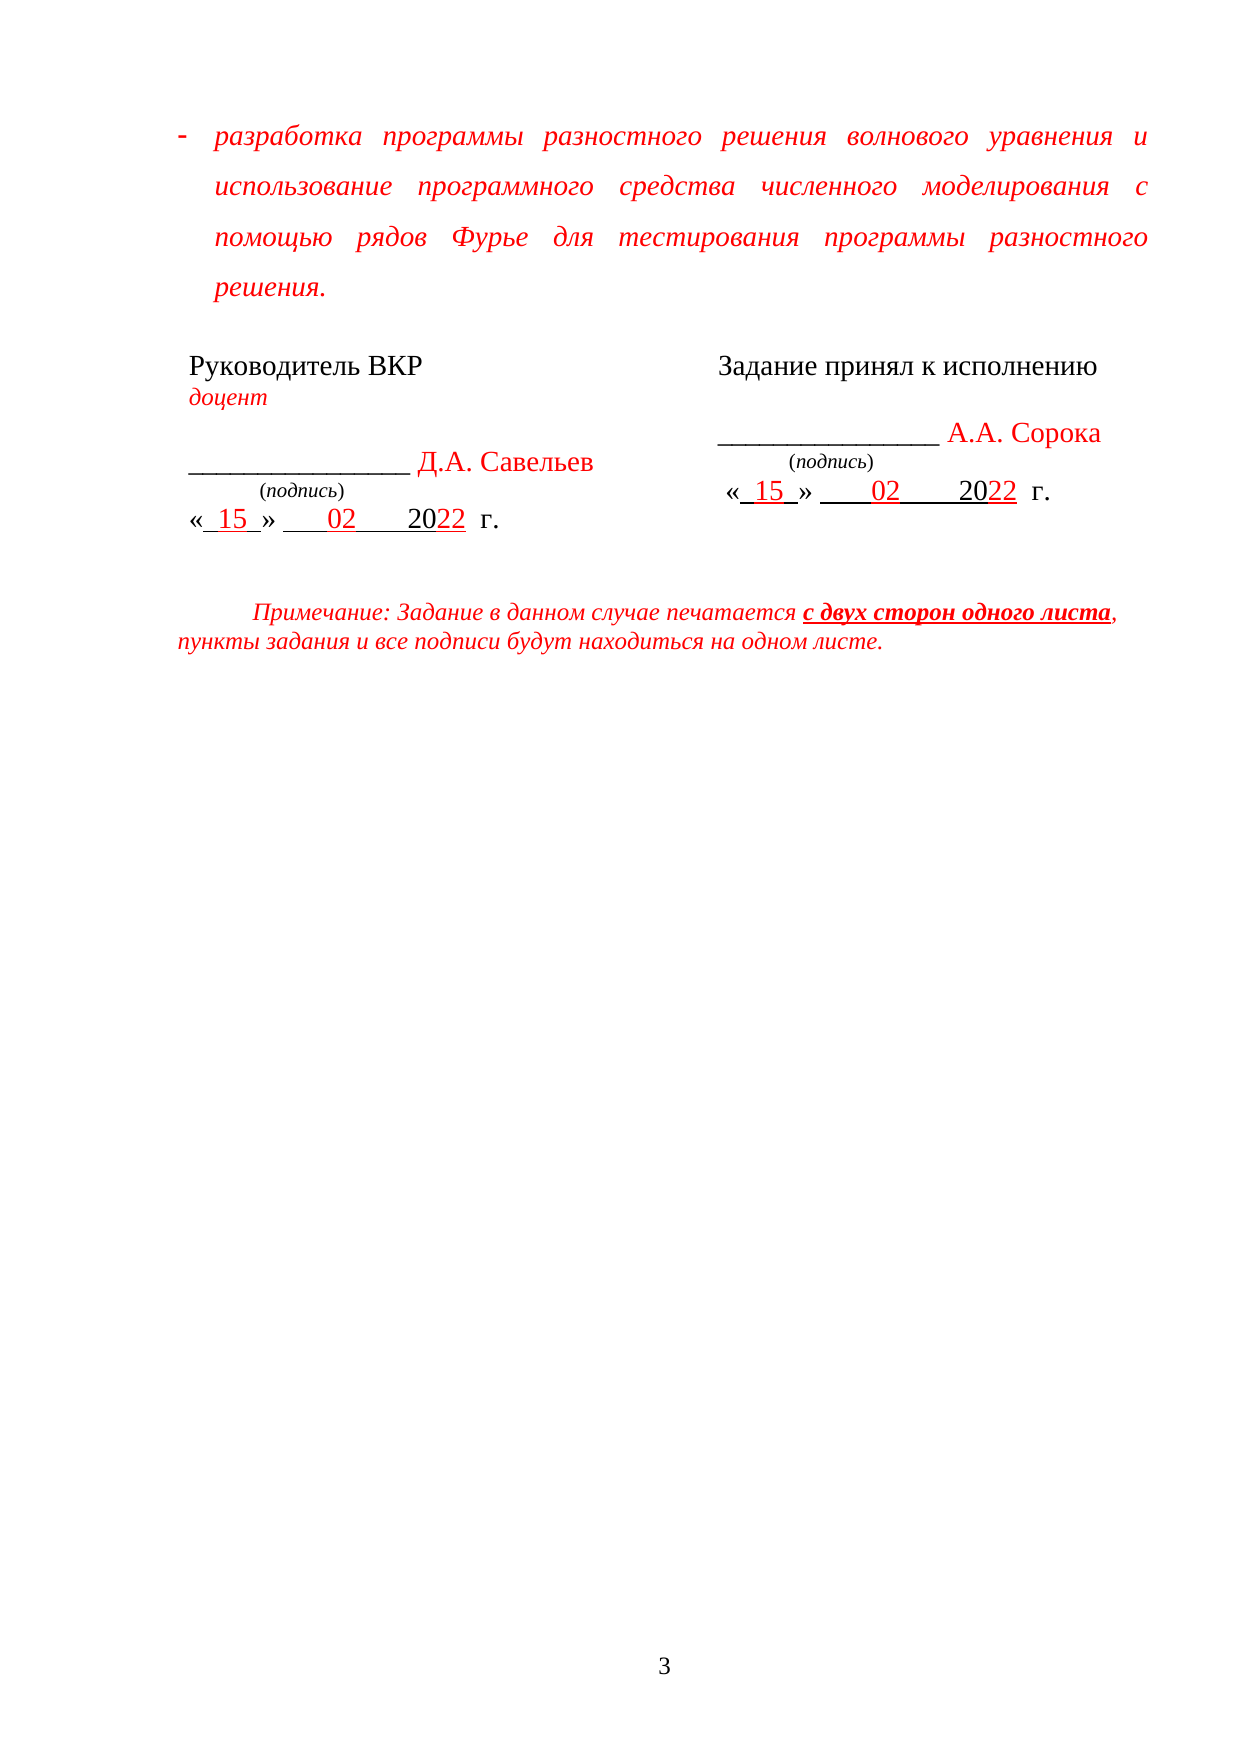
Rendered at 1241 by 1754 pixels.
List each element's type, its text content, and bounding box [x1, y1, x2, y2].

table_header Руководитель ВКР доцент Д.А. Савельев (подпись) « 15 » 02 2022 г. [177, 348, 707, 540]
table_header Задание принял к исполнению А.А. Сорока (подпись) « 15 » 02 2022 г. [707, 348, 1152, 540]
text Примечание: Задание в данном случае печатается с двух сторон одного листа, пункты задания и все подписи будут находиться на одном листе. [177, 597, 1152, 655]
list разработка программы разностного решения волнового уравнения и использование программного средства численного моделирования с помощью рядов Фурье для тестирования программы разностного решения. [177, 118, 1152, 303]
